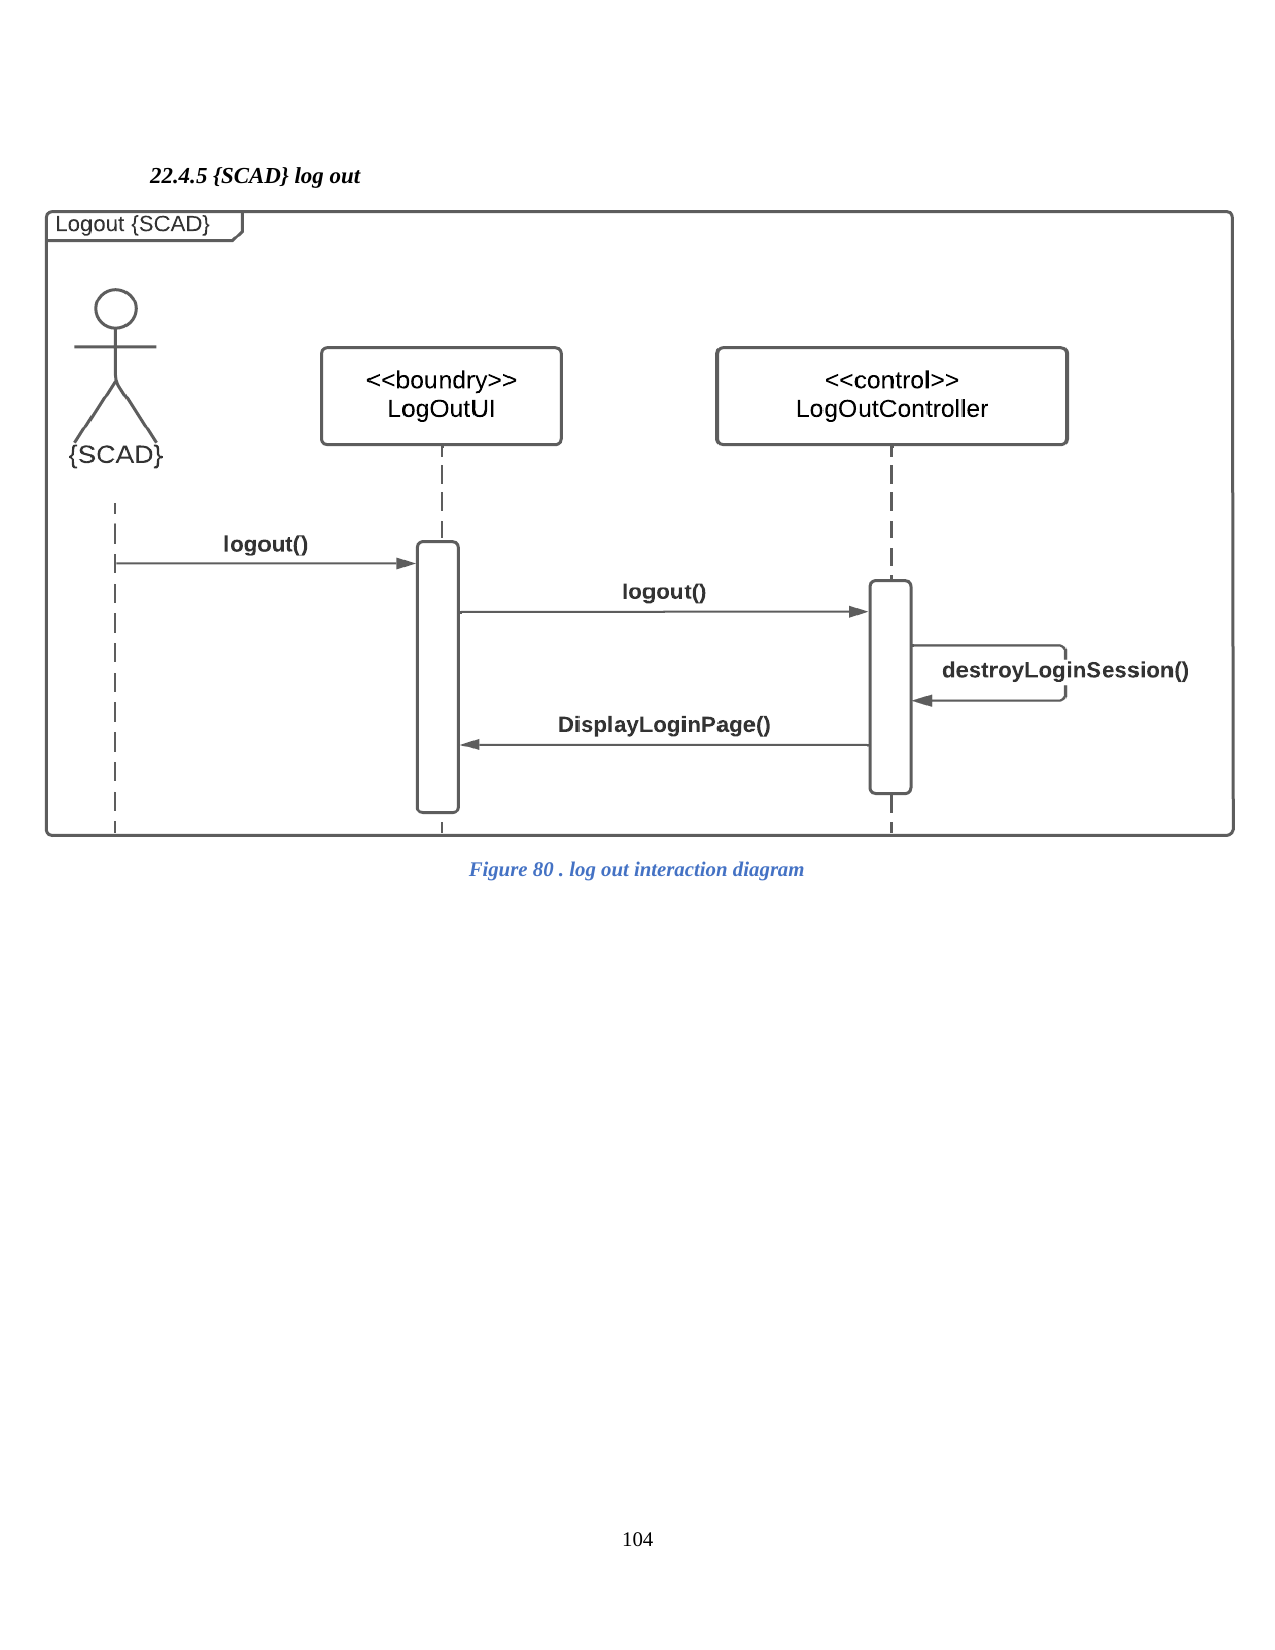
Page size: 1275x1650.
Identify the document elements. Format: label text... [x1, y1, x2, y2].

picture [38, 204, 1240, 845]
text Figure 80 . log out interaction diagram [150, 845, 1125, 881]
subtitle 22.4.5 {SCAD} log out [150, 163, 1125, 189]
